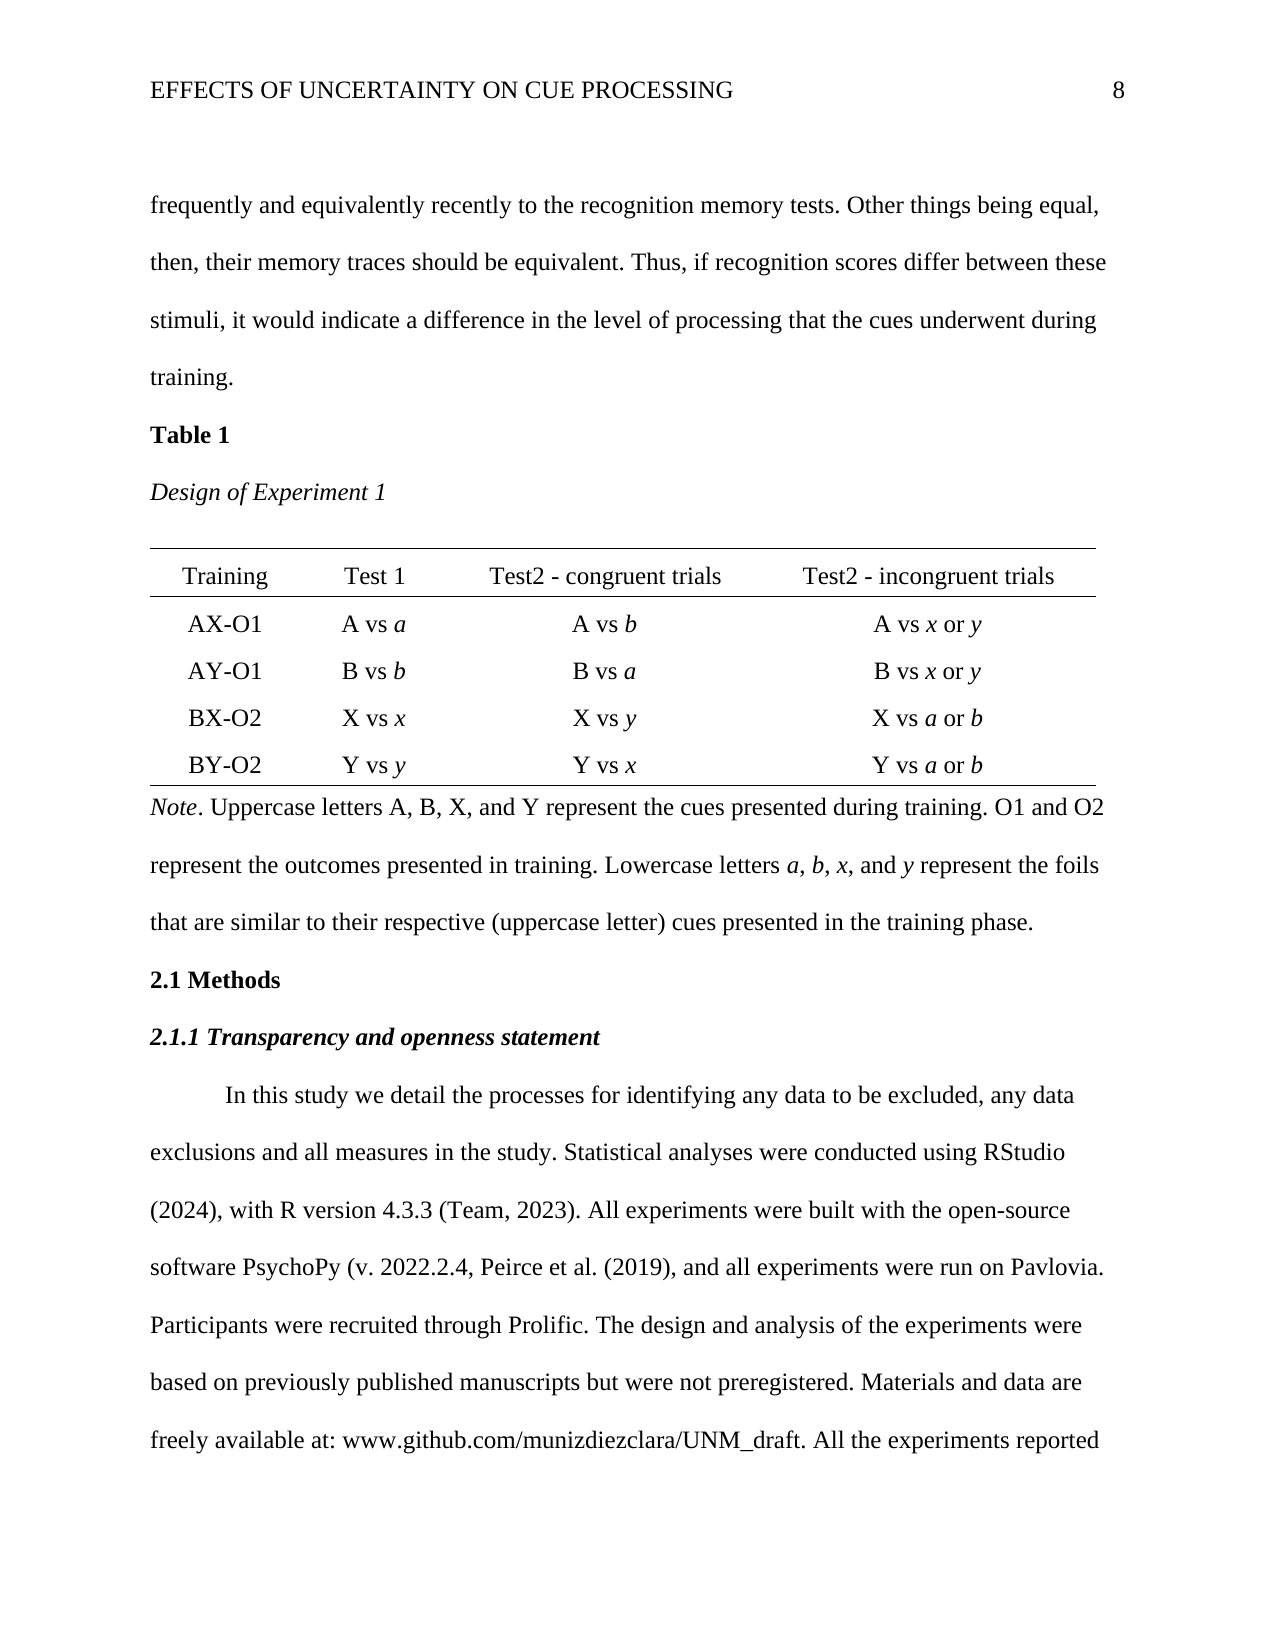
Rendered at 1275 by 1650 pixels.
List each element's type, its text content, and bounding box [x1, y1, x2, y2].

table_cell X vs a or b [761, 691, 1096, 738]
table_cell AX-O1 [150, 597, 300, 644]
subtitle 2.1.1 Transparency and openness statement [150, 1022, 1125, 1051]
table_cell X vs x [300, 691, 450, 738]
table_cell Y vs y [300, 738, 450, 785]
table_cell Y vs a or b [761, 738, 1096, 785]
table_header Test 1 [300, 549, 450, 596]
table_header Training [150, 549, 300, 596]
table_cell A vs a [300, 597, 450, 644]
table_cell Y vs x [450, 738, 761, 785]
title Table 1 [150, 420, 1125, 449]
table_cell A vs x or y [761, 597, 1096, 644]
table_header Test2 - incongruent trials [761, 549, 1096, 596]
table_cell BY-O2 [150, 738, 300, 785]
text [150, 190, 1125, 391]
table_cell A vs b [450, 597, 761, 644]
table_cell B vs a [450, 644, 761, 691]
subtitle 2.1 Methods [150, 965, 1125, 993]
table_cell X vs y [450, 691, 761, 738]
table_header Test2 - congruent trials [450, 549, 761, 596]
table_cell B vs x or y [761, 644, 1096, 691]
text Design of Experiment 1 [150, 477, 1125, 506]
text Note. Uppercase letters A, B, X, and Y represent the cues presented during training. O1 and O2 represent the outcomes presented in training. Lowercase letters a, b, x, and y represent the foils that are similar to their respective (uppercase letter) cues presented in the training phase. [150, 792, 1125, 936]
table_cell B vs b [300, 644, 450, 691]
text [150, 1080, 1125, 1453]
table_cell AY-O1 [150, 644, 300, 691]
table_cell BX-O2 [150, 691, 300, 738]
